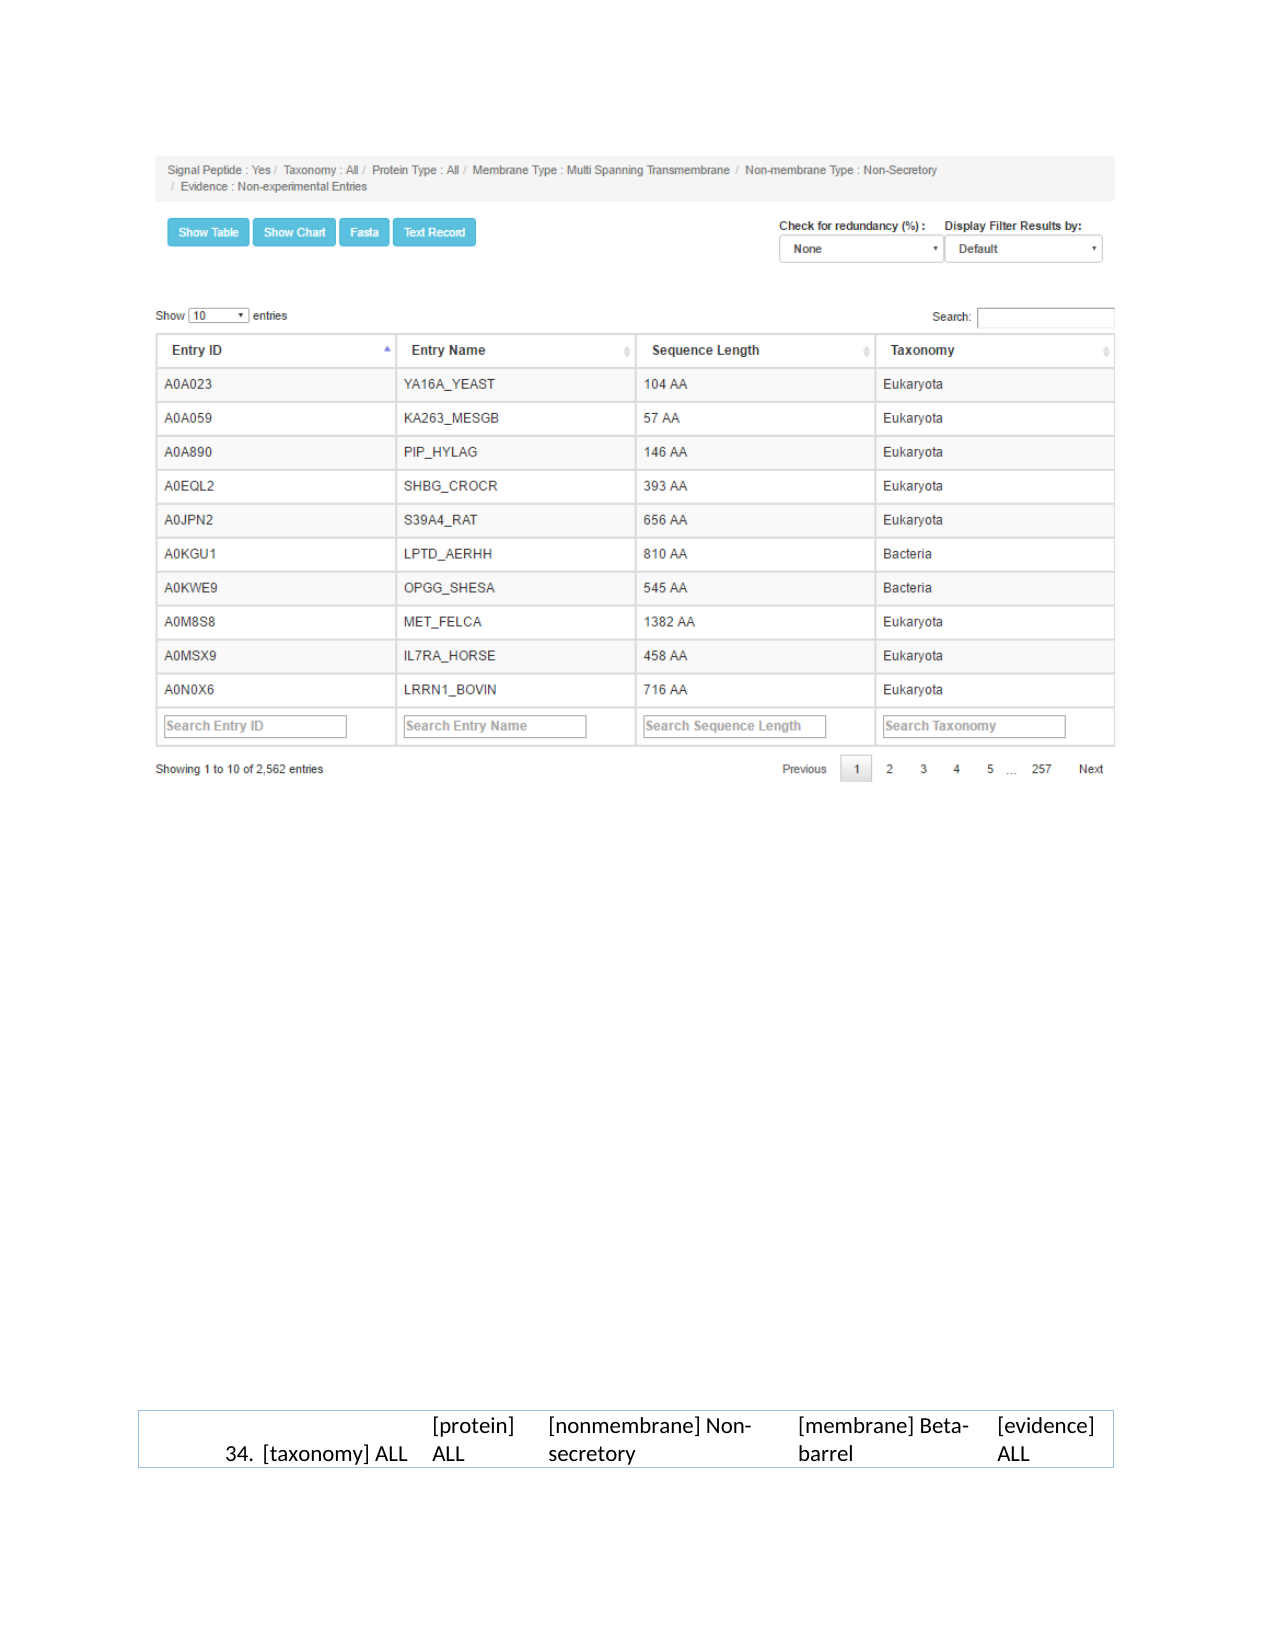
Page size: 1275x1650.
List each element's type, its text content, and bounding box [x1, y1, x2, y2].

picture [150, 150, 1125, 782]
table_header [evidence] ALL [986, 1411, 1113, 1467]
table_header [nonmembrane] Non-secretory [537, 1411, 787, 1467]
table_header [membrane] Beta-barrel [787, 1411, 986, 1467]
table_header [taxonomy] ALL [139, 1411, 421, 1467]
table_header [protein] ALL [421, 1411, 537, 1467]
